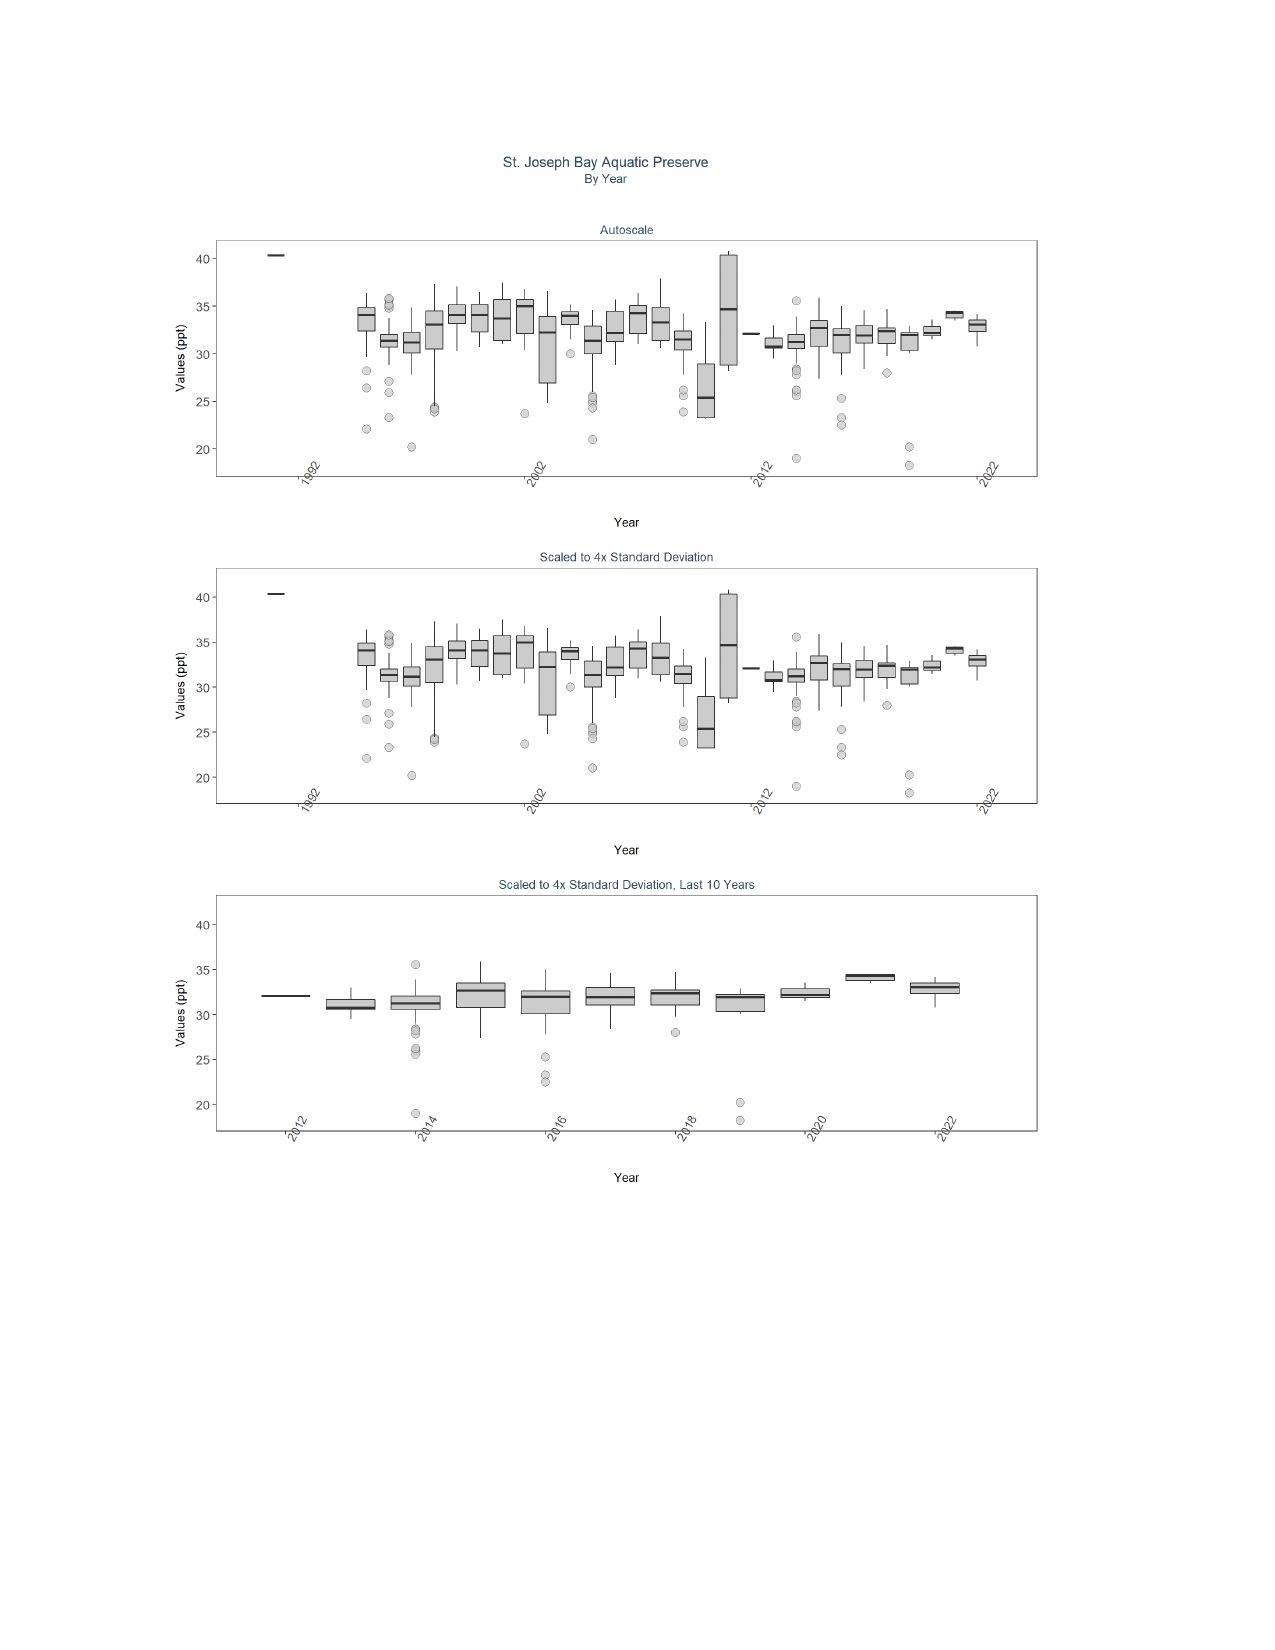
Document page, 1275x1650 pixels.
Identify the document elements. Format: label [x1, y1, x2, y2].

picture [168, 150, 1044, 1200]
